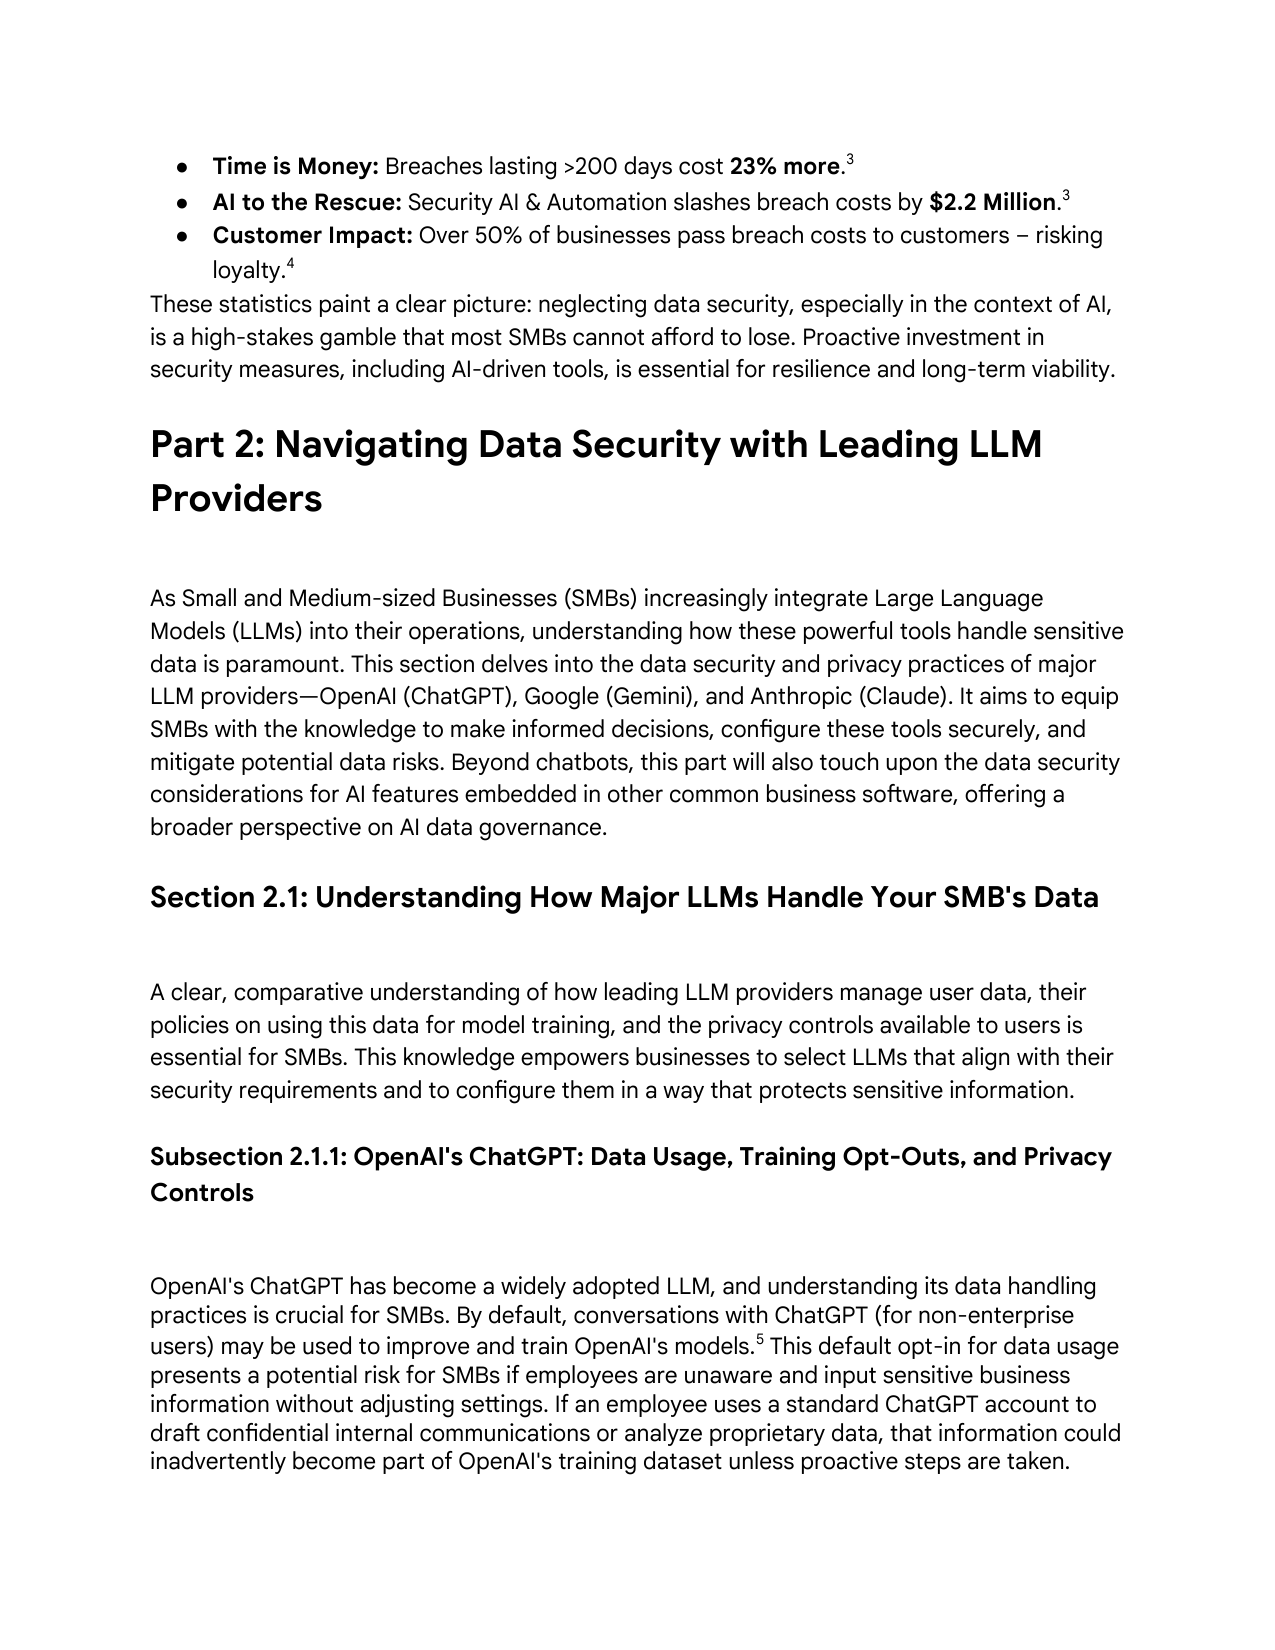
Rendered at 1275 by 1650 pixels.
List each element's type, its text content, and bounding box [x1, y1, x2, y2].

text OpenAI's ChatGPT has become a widely adopted LLM, and understanding its data handling practices is crucial for SMBs. By default, conversations with ChatGPT (for non-enterprise users) may be used to improve and train OpenAI's models.5 This default opt-in for data usage presents a potential risk for SMBs if employees are unaware and input sensitive business information without adjusting settings. If an employee uses a standard ChatGPT account to draft confidential internal communications or analyze proprietary data, that information could inadvertently become part of OpenAI's training dataset unless proactive steps are taken. [150, 1272, 1125, 1476]
text These statistics paint a clear picture: neglecting data security, especially in the context of AI, is a high-stakes gamble that most SMBs cannot afford to lose. Proactive investment in security measures, including AI-driven tools, is essential for resilience and long-term viability. [150, 290, 1125, 384]
subtitle Part 2: Navigating Data Security with Leading LLM Providers [150, 421, 1125, 522]
text A clear, comparative understanding of how leading LLM providers manage user data, their policies on using this data for model training, and the privacy controls available to users is essential for SMBs. This knowledge empowers businesses to select LLMs that align with their security requirements and to configure them in a way that protects sensitive information. [150, 978, 1125, 1105]
subtitle Subsection 2.1.1: OpenAI's ChatGPT: Data Usage, Training Opt-Outs, and Privacy Controls [150, 1142, 1125, 1209]
list Time is Money: Breaches lasting >200 days cost 23% more.3 [175, 150, 1125, 181]
list Customer Impact: Over 50% of businesses pass breach costs to customers – risking loyalty.4 [175, 221, 1125, 286]
subtitle Section 2.1: Understanding How Major LLMs Handle Your SMB's Data [150, 879, 1125, 915]
text As Small and Medium-sized Businesses (SMBs) increasingly integrate Large Language Models (LLMs) into their operations, understanding how these powerful tools handle sensitive data is paramount. This section delves into the data security and privacy practices of major LLM providers—OpenAI (ChatGPT), Google (Gemini), and Anthropic (Claude). It aims to equip SMBs with the knowledge to make informed decisions, configure these tools securely, and mitigate potential data risks. Beyond chatbots, this part will also touch upon the data security considerations for AI features embedded in other common business software, offering a broader perspective on AI data governance. [150, 584, 1125, 842]
list AI to the Rescue: Security AI & Automation slashes breach costs by $2.2 Million.3 [175, 186, 1125, 217]
